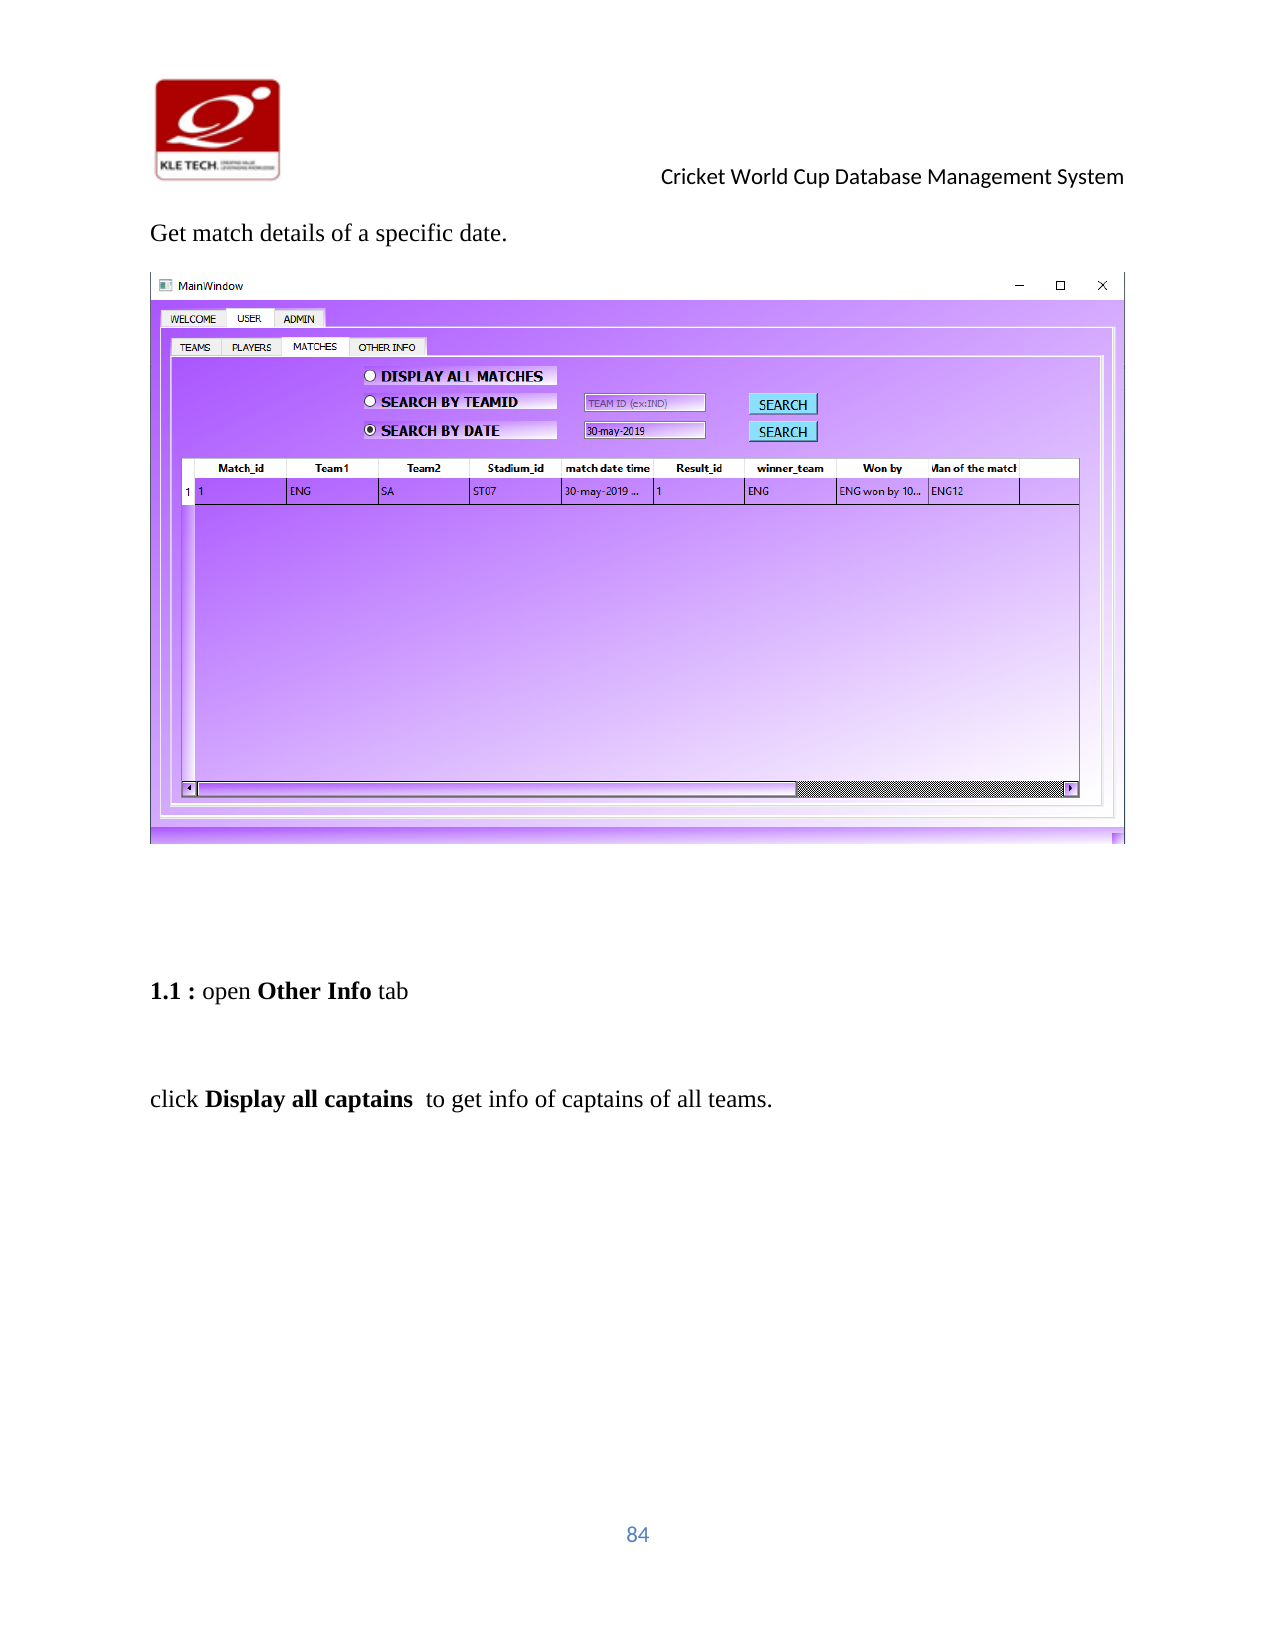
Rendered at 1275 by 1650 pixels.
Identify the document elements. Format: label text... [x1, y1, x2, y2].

text Get match details of a specific date. [150, 218, 1125, 247]
picture [150, 73, 285, 185]
picture [150, 272, 1125, 844]
text 1.1 : open Other Info tab [150, 976, 1125, 1005]
text click Display all captains to get info of captains of all teams. [150, 1084, 1125, 1113]
